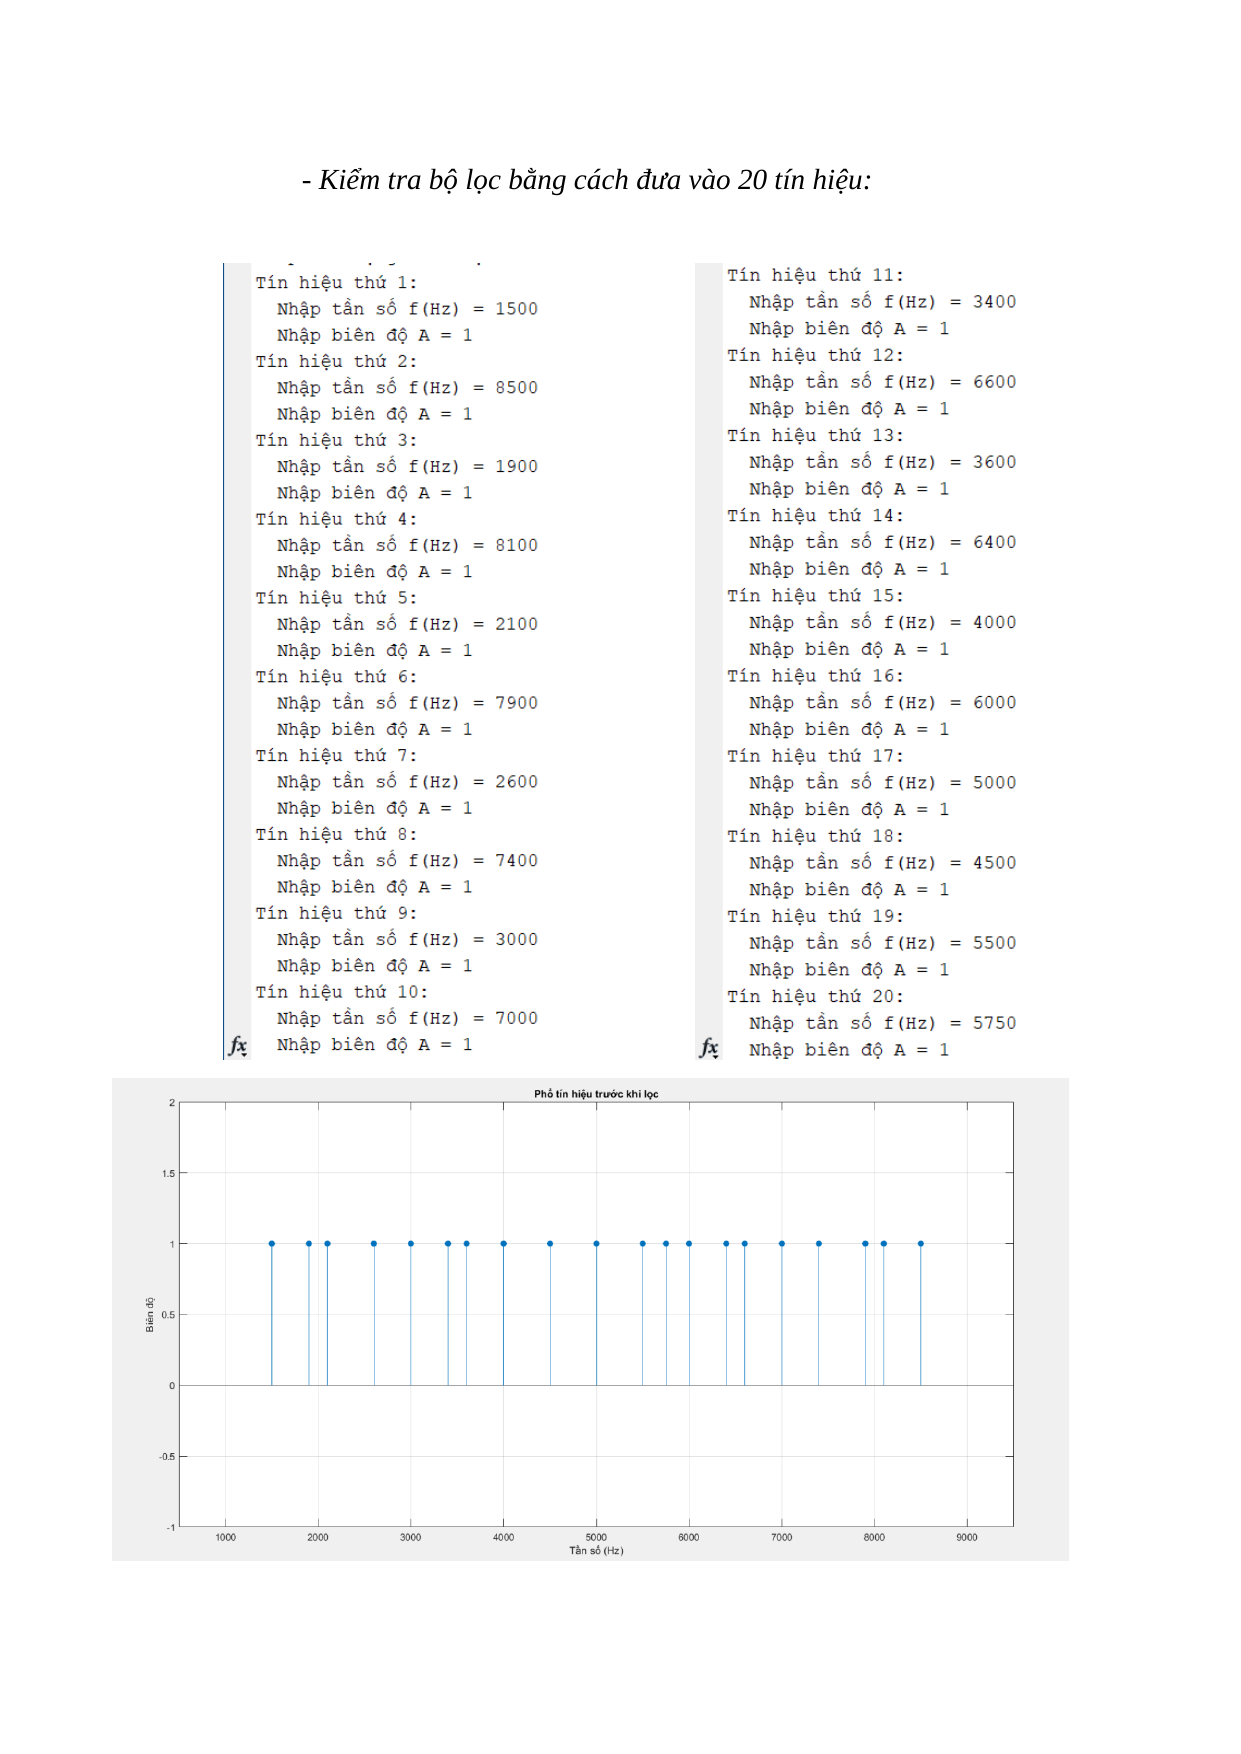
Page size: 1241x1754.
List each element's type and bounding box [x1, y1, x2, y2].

picture [695, 263, 1075, 1060]
picture [112, 1078, 1070, 1561]
text [91, 162, 1090, 1560]
picture [223, 263, 557, 1060]
